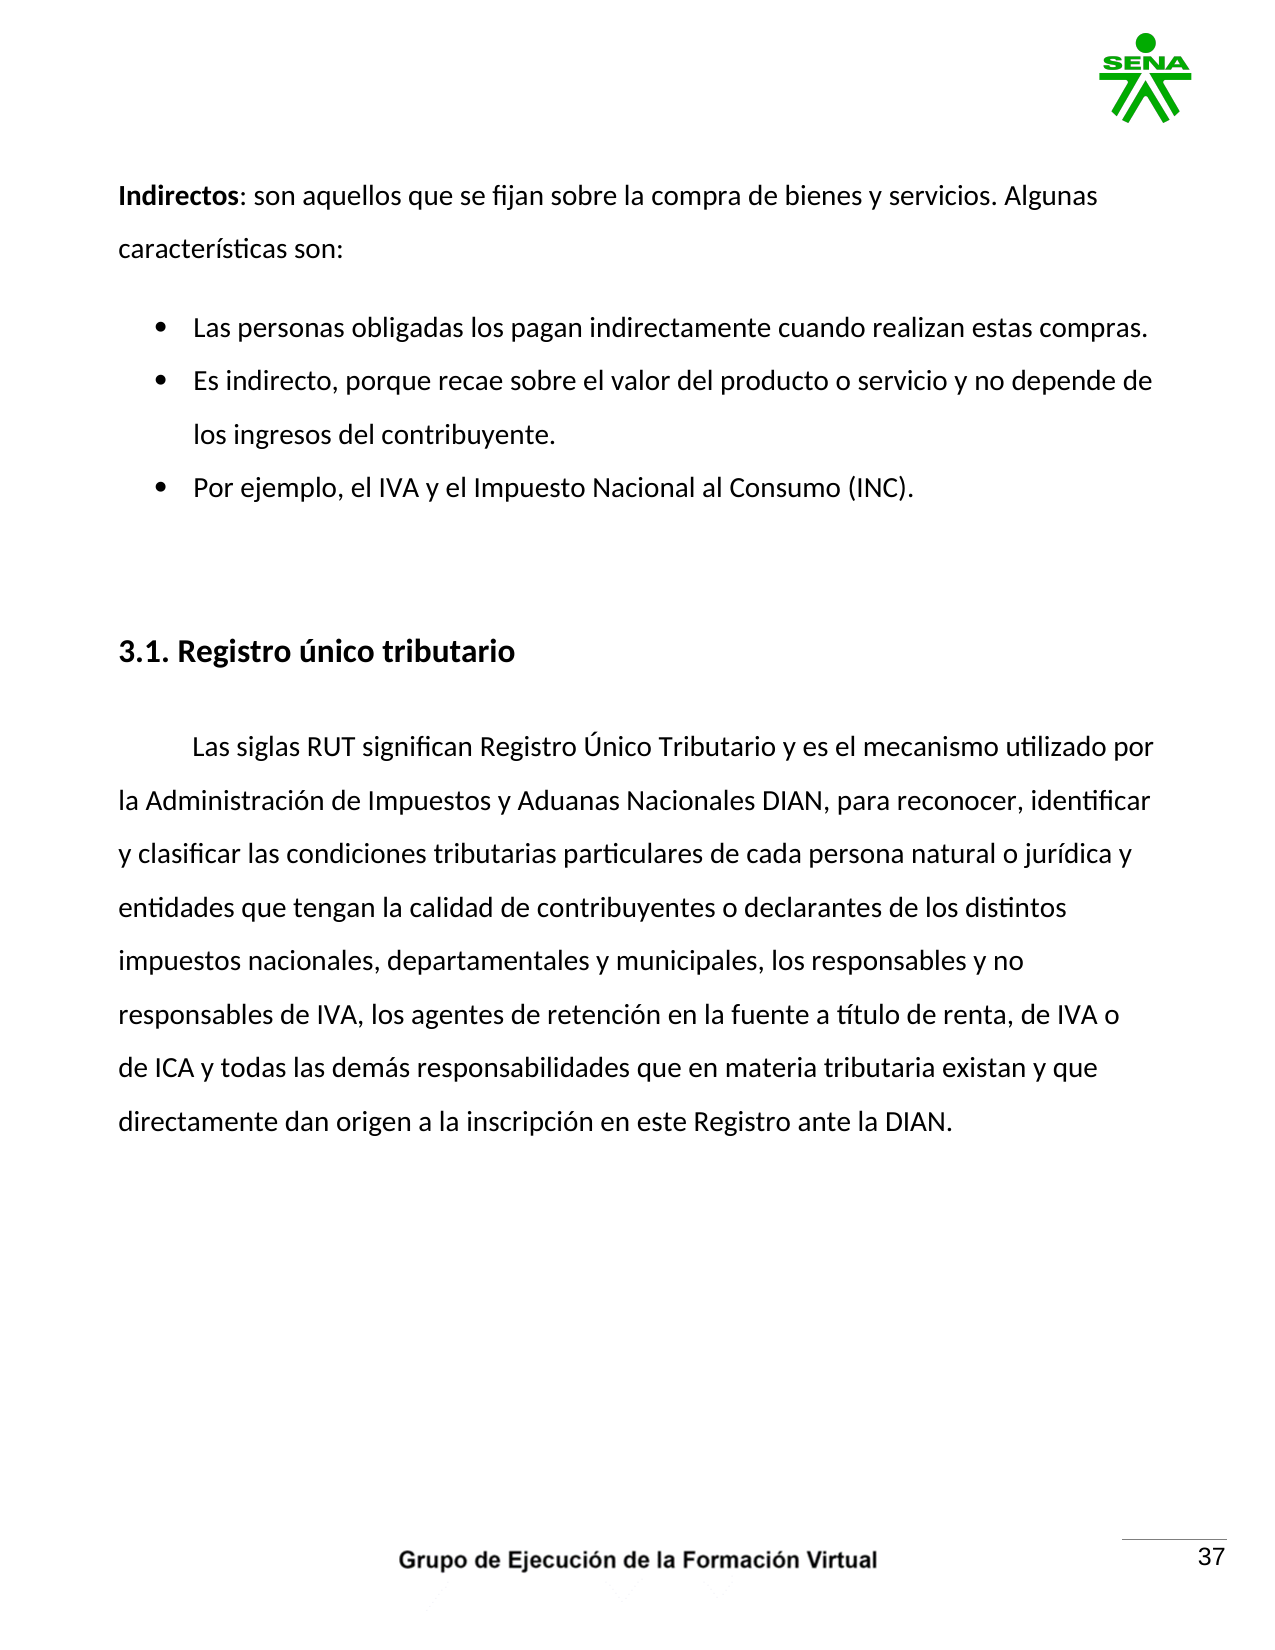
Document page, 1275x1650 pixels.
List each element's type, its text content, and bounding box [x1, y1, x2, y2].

picture [1099, 33, 1192, 123]
text Las siglas RUT significan Registro Único Tributario y es el mecanismo utilizado por la Administración de Impuestos y Aduanas Nacionales DIAN, para reconocer, identificar y clasificar las condiciones tributarias particulares de cada persona natural o jurídica y entidades que tengan la calidad de contribuyentes o declarantes de los distintos impuestos nacionales, departamentales y municipales, los responsables y no responsables de IVA, los agentes de retención en la fuente a título de renta, de IVA o de ICA y todas las demás responsabilidades que en materia tributaria existan y que directamente dan origen a la inscripción en este Registro ante la DIAN. [118, 728, 1157, 1138]
list Las personas obligadas los pagan indirectamente cuando realizan estas compras. [156, 309, 1157, 345]
picture [0, 1500, 1275, 1611]
text Indirectos: son aquellos que se fijan sobre la compra de bienes y servicios. Algunas características son: [118, 177, 1157, 266]
list Por ejemplo, el IVA y el Impuesto Nacional al Consumo (INC). [156, 469, 1157, 505]
list Es indirecto, porque recae sobre el valor del producto o servicio y no depende de los ingresos del contribuyente. [156, 362, 1157, 452]
subtitle Registro único tributario [118, 630, 1157, 671]
